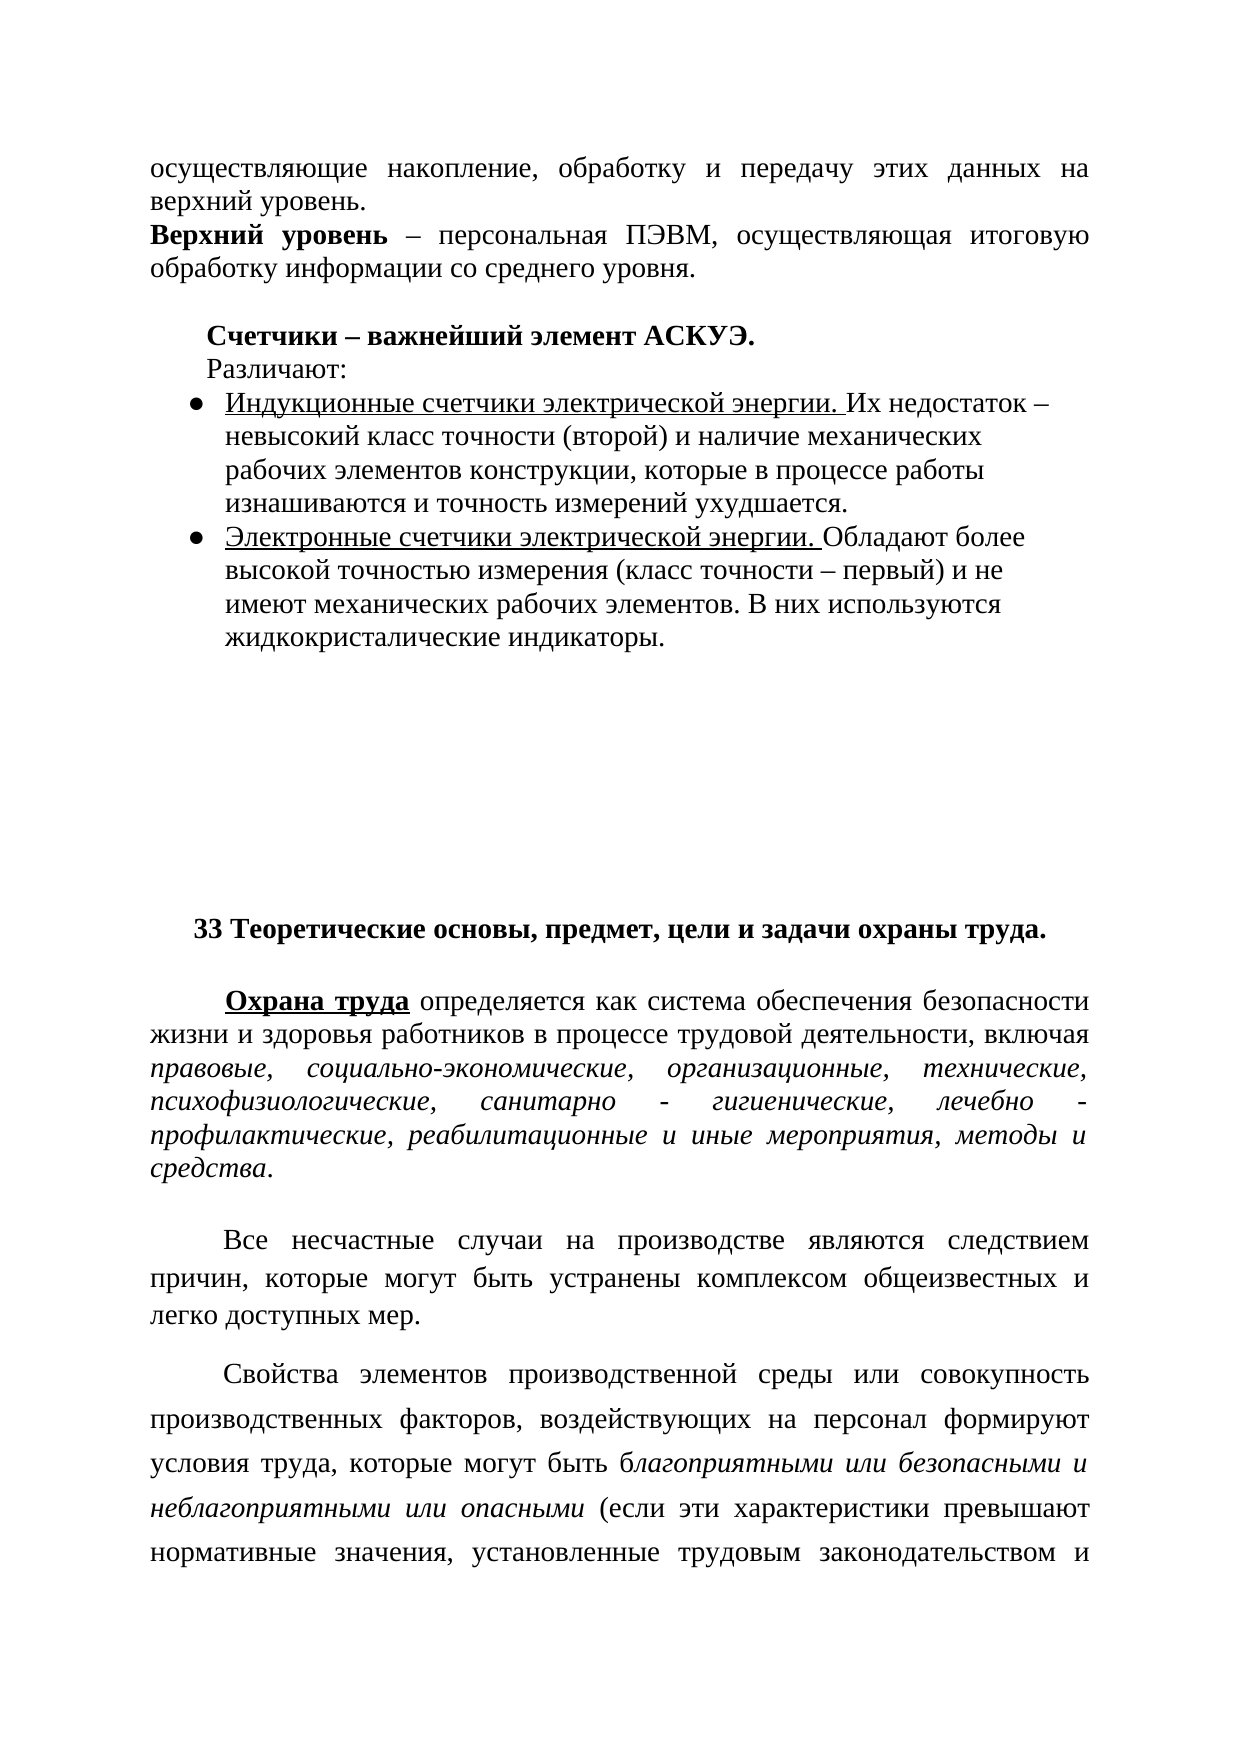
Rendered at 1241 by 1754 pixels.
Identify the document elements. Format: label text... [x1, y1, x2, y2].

list Индукционные счетчики электрической энергии. Их недостаток – невысокий класс точности (второй) и наличие механических рабочих элементов конструкции, которые в процессе работы изнашиваются и точность измерений ухудшается. [187, 385, 1090, 519]
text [150, 150, 1090, 217]
text Все несчастные случаи на производстве являются следствием причин, которые могут быть устранены комплексом общеизвестных и легко доступных мер. [150, 1222, 1196, 1331]
text Охрана труда определяется как система обеспечения безопасности жизни и здоровья работников в процессе трудовой деятельности, включая правовые, социально-экономические, организационные, технические, психофизиологические, санитарно - гигиенические, лечебно - профилактические, реабилитационные и иные мероприятия, методы и средства. [150, 983, 1090, 1184]
subtitle 33 Теоретические основы, предмет, цели и задачи охраны труда. [150, 911, 1090, 944]
text Верхний уровень – персональная ПЭВМ, осуществляющая итоговую обработку информации со среднего уровня. [150, 217, 1090, 284]
list Электронные счетчики электрической энергии. Обладают более высокой точностью измерения (класс точности – первый) и не имеют механических рабочих элементов. В них используются жидкокристалические индикаторы. [187, 519, 1090, 653]
text Различают: [206, 351, 1090, 385]
text Счетчики – важнейший элемент АСКУЭ. [206, 318, 1090, 351]
